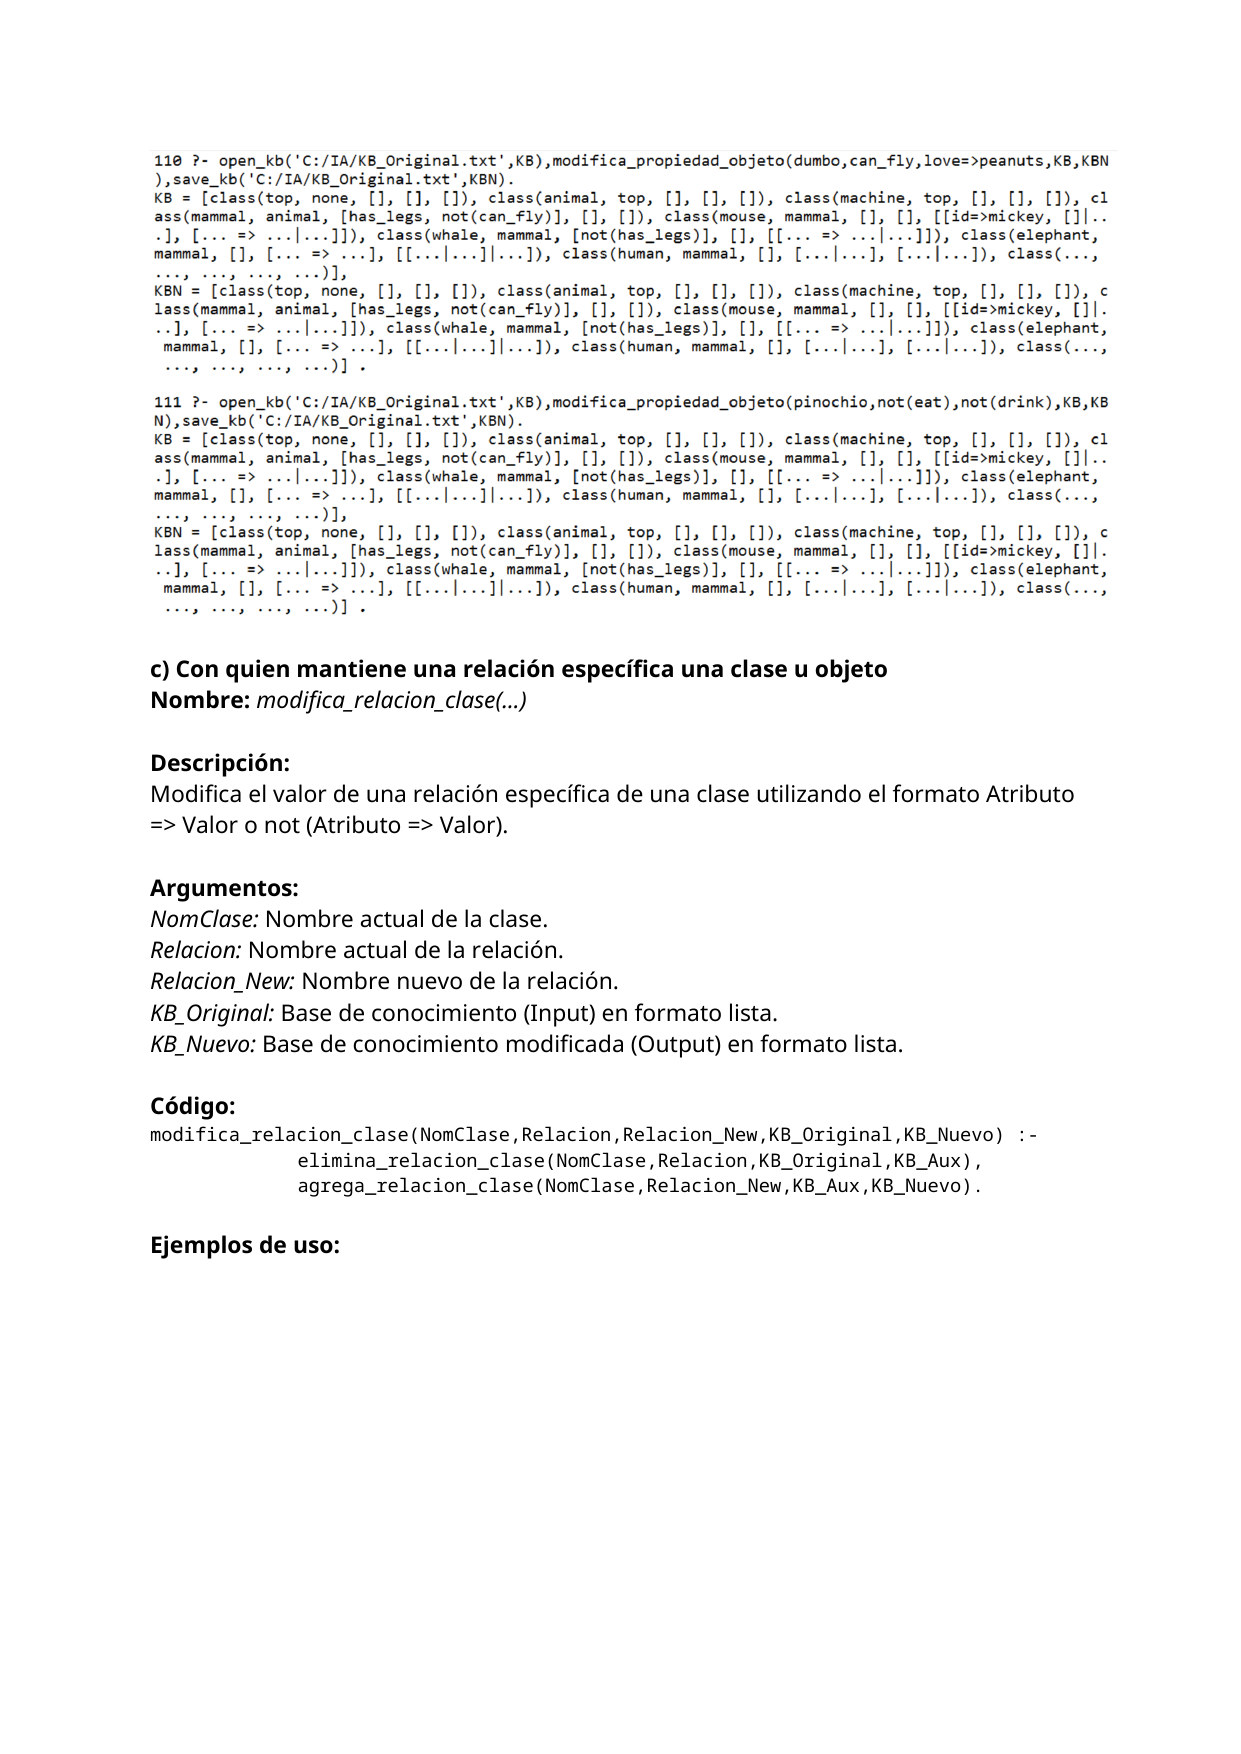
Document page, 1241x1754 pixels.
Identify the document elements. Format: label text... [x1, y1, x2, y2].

text modifica_relacion_clase(NomClase,Relacion,Relacion_New,KB_Original,KB_Nuevo) :- [150, 1122, 1090, 1147]
picture [150, 150, 1118, 622]
text KB_Nuevo: Base de conocimiento modificada (Output) en formato lista. [150, 1028, 1090, 1059]
text elimina_relacion_clase(NomClase,Relacion,KB_Original,KB_Aux), [150, 1147, 1090, 1173]
text c) Con quien mantiene una relación específica una clase u objeto [150, 653, 1090, 684]
text NomClase: Nombre actual de la clase. [150, 903, 1090, 934]
text Argumentos: [150, 872, 1090, 903]
text Nombre: modifica_relacion_clase(...) [150, 684, 1090, 715]
text Ejemplos de uso: [150, 1229, 1090, 1261]
text Descripción: [150, 747, 1090, 778]
text Modifica el valor de una relación específica de una clase utilizando el formato Atributo => Valor o not (Atributo => Valor). [150, 778, 1090, 840]
text Código: [150, 1090, 1090, 1122]
text agrega_relacion_clase(NomClase,Relacion_New,KB_Aux,KB_Nuevo). [150, 1173, 1090, 1198]
text Relacion_New: Nombre nuevo de la relación. [150, 965, 1090, 997]
text Relacion: Nombre actual de la relación. [150, 934, 1090, 965]
text KB_Original: Base de conocimiento (Input) en formato lista. [150, 997, 1090, 1028]
